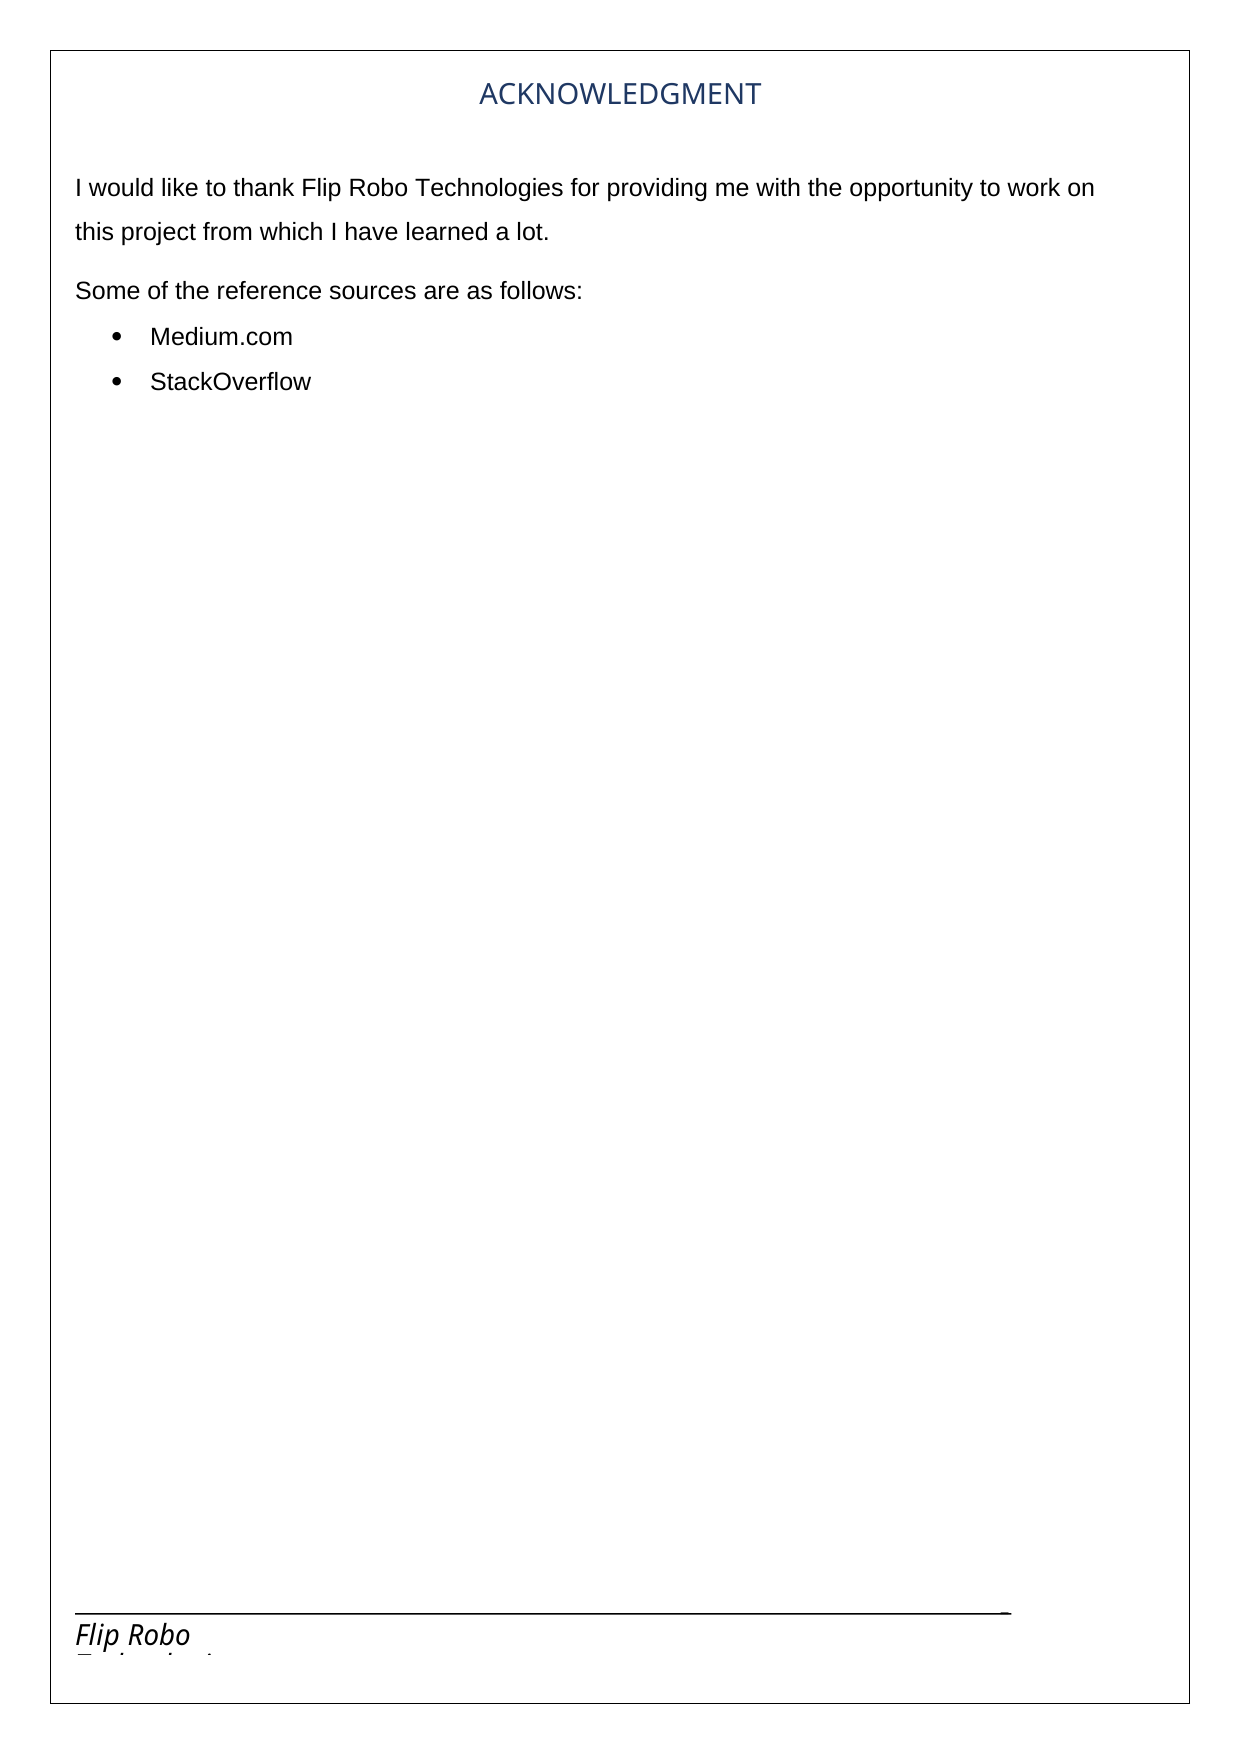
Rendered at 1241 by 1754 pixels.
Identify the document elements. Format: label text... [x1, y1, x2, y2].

list StackOverflow [112, 367, 1178, 396]
list Medium.com [112, 322, 1178, 351]
text I would like to thank Flip Robo Technologies for providing me with the opportunity to work on this project from which I have learned a lot. [75, 173, 1098, 245]
text ACKNOWLEDGMENT [73, 73, 1167, 113]
text Some of the reference sources are as follows: [75, 276, 1178, 305]
